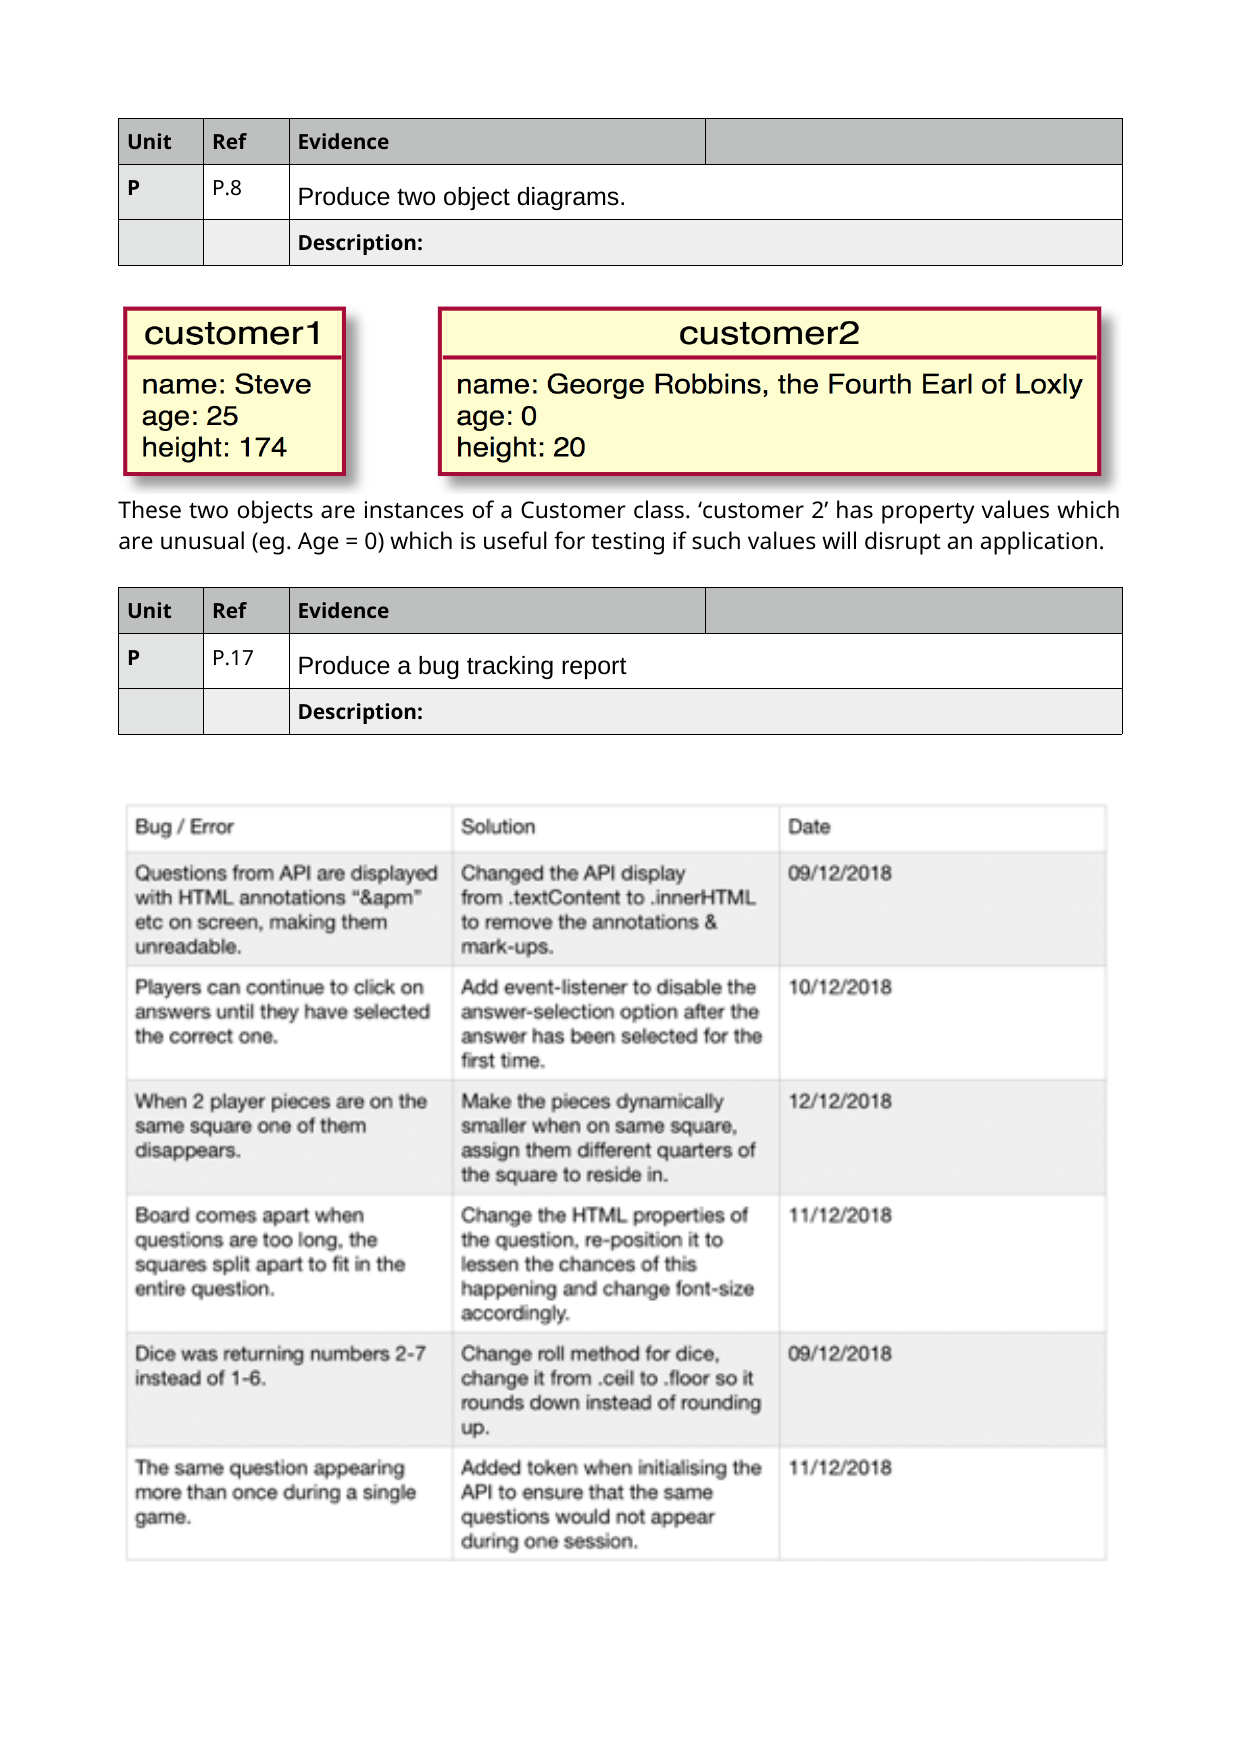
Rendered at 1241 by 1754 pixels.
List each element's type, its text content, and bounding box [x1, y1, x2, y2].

table_cell [204, 689, 289, 734]
table_cell Produce two object diagrams. [290, 165, 1122, 219]
table_header Evidence [290, 588, 705, 633]
table_cell Description: [290, 689, 1122, 734]
table_header Ref [204, 119, 289, 164]
table_header Unit [119, 119, 203, 164]
table_cell [119, 689, 203, 734]
table_cell P.8 [204, 165, 289, 219]
table_cell P [119, 634, 203, 688]
table_header Evidence [290, 119, 705, 164]
table_cell P [119, 165, 203, 219]
picture [118, 797, 1123, 1589]
picture [118, 296, 1122, 494]
table_cell Produce a bug tracking report [290, 634, 1122, 688]
table_cell [204, 220, 289, 265]
text These two objects are instances of a Customer class. ‘customer 2’ has property values which are unusual (eg. Age = 0) which is useful for testing if such values will disrupt an application. [118, 494, 1122, 556]
table_cell P.17 [204, 634, 289, 688]
table_header Ref [204, 588, 289, 633]
table_header [706, 588, 1122, 633]
table_cell [119, 220, 203, 265]
table_cell Description: [290, 220, 1122, 265]
table_header Unit [119, 588, 203, 633]
table_header [706, 119, 1122, 164]
